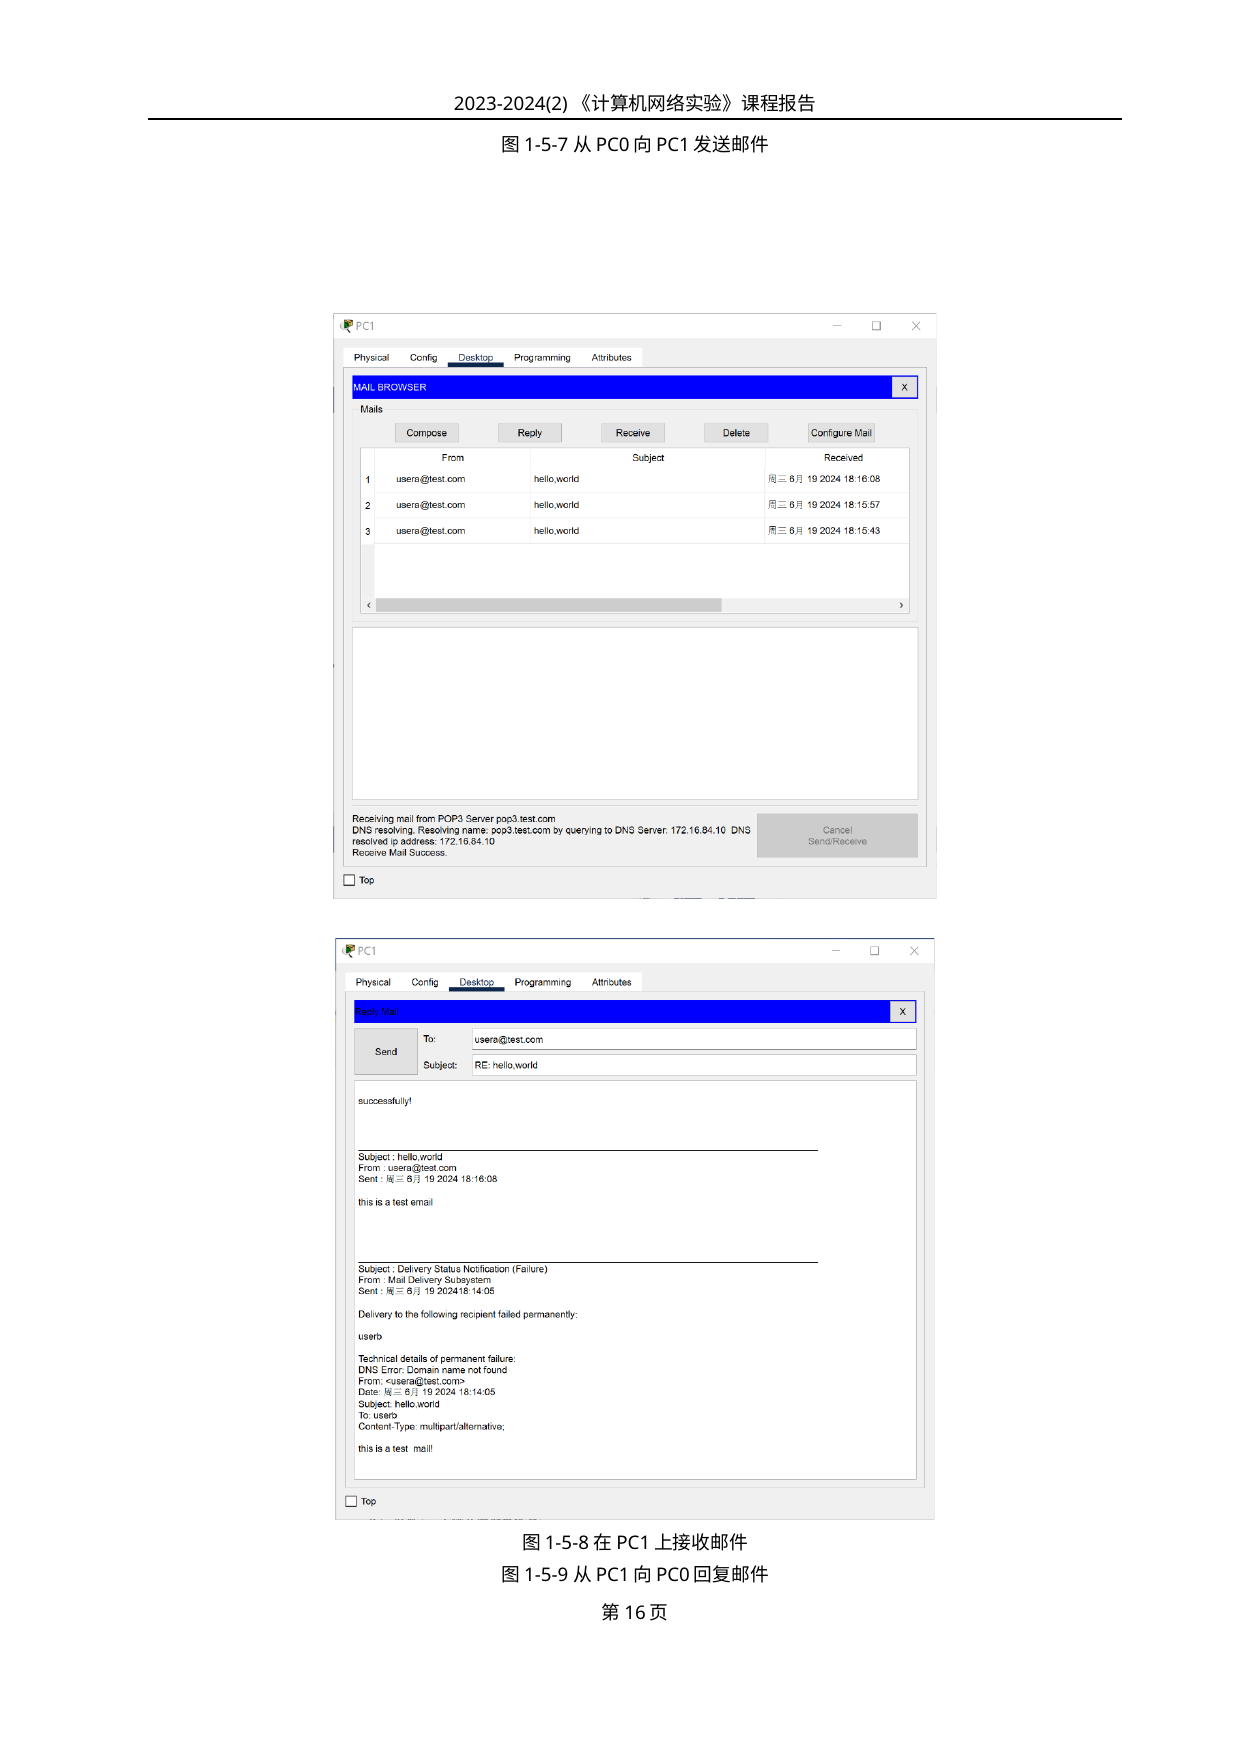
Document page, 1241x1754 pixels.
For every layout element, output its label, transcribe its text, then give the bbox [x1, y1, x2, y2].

picture [333, 313, 937, 899]
text 图1-5-7 从PC0向PC1发送邮件 [148, 127, 1122, 160]
text 图1-5-9 从PC1向PC0回复邮件 [148, 1557, 1122, 1590]
picture [335, 938, 935, 1520]
